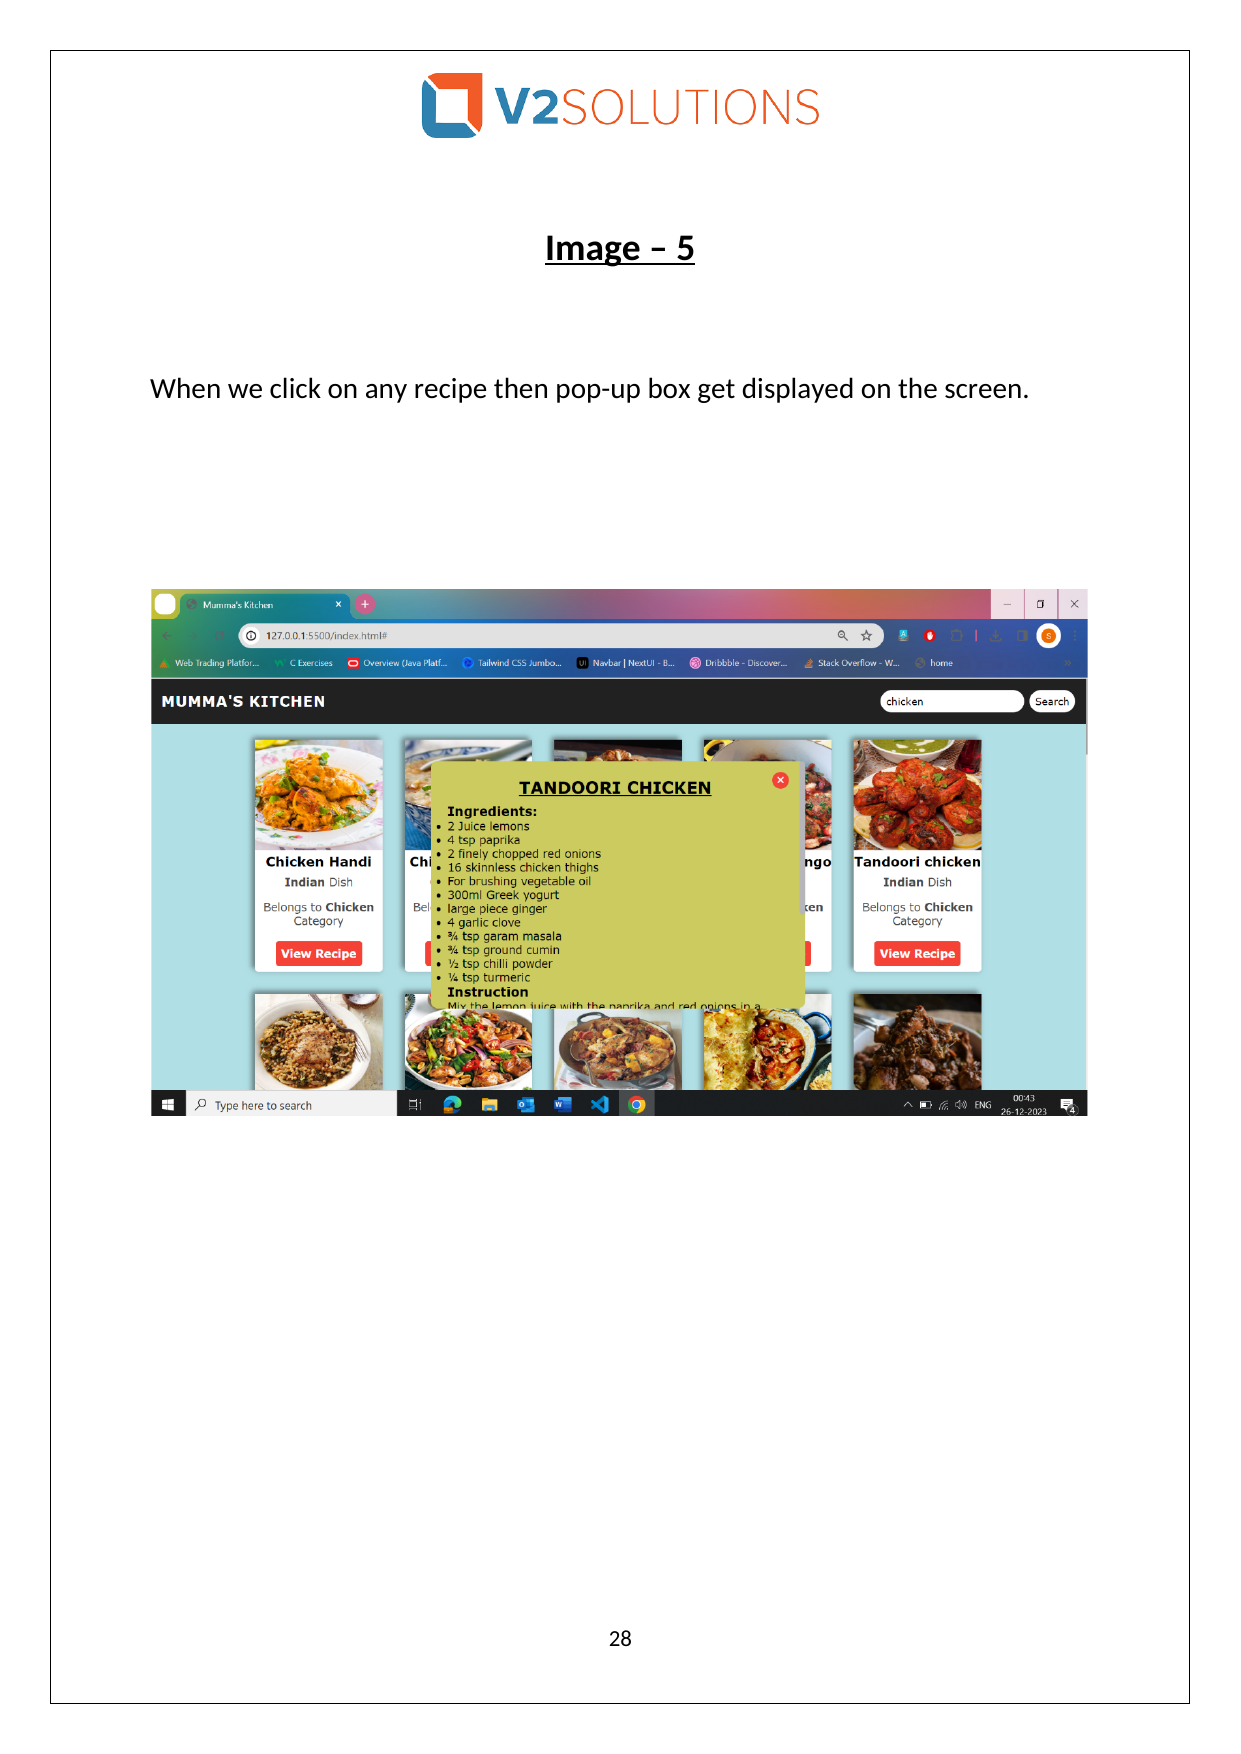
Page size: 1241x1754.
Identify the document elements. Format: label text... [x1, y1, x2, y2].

picture [150, 589, 1087, 1115]
text Image – 5 [150, 223, 1090, 269]
picture [420, 73, 820, 138]
text When we click on any recipe then pop-up box get displayed on the screen. [150, 371, 1090, 406]
